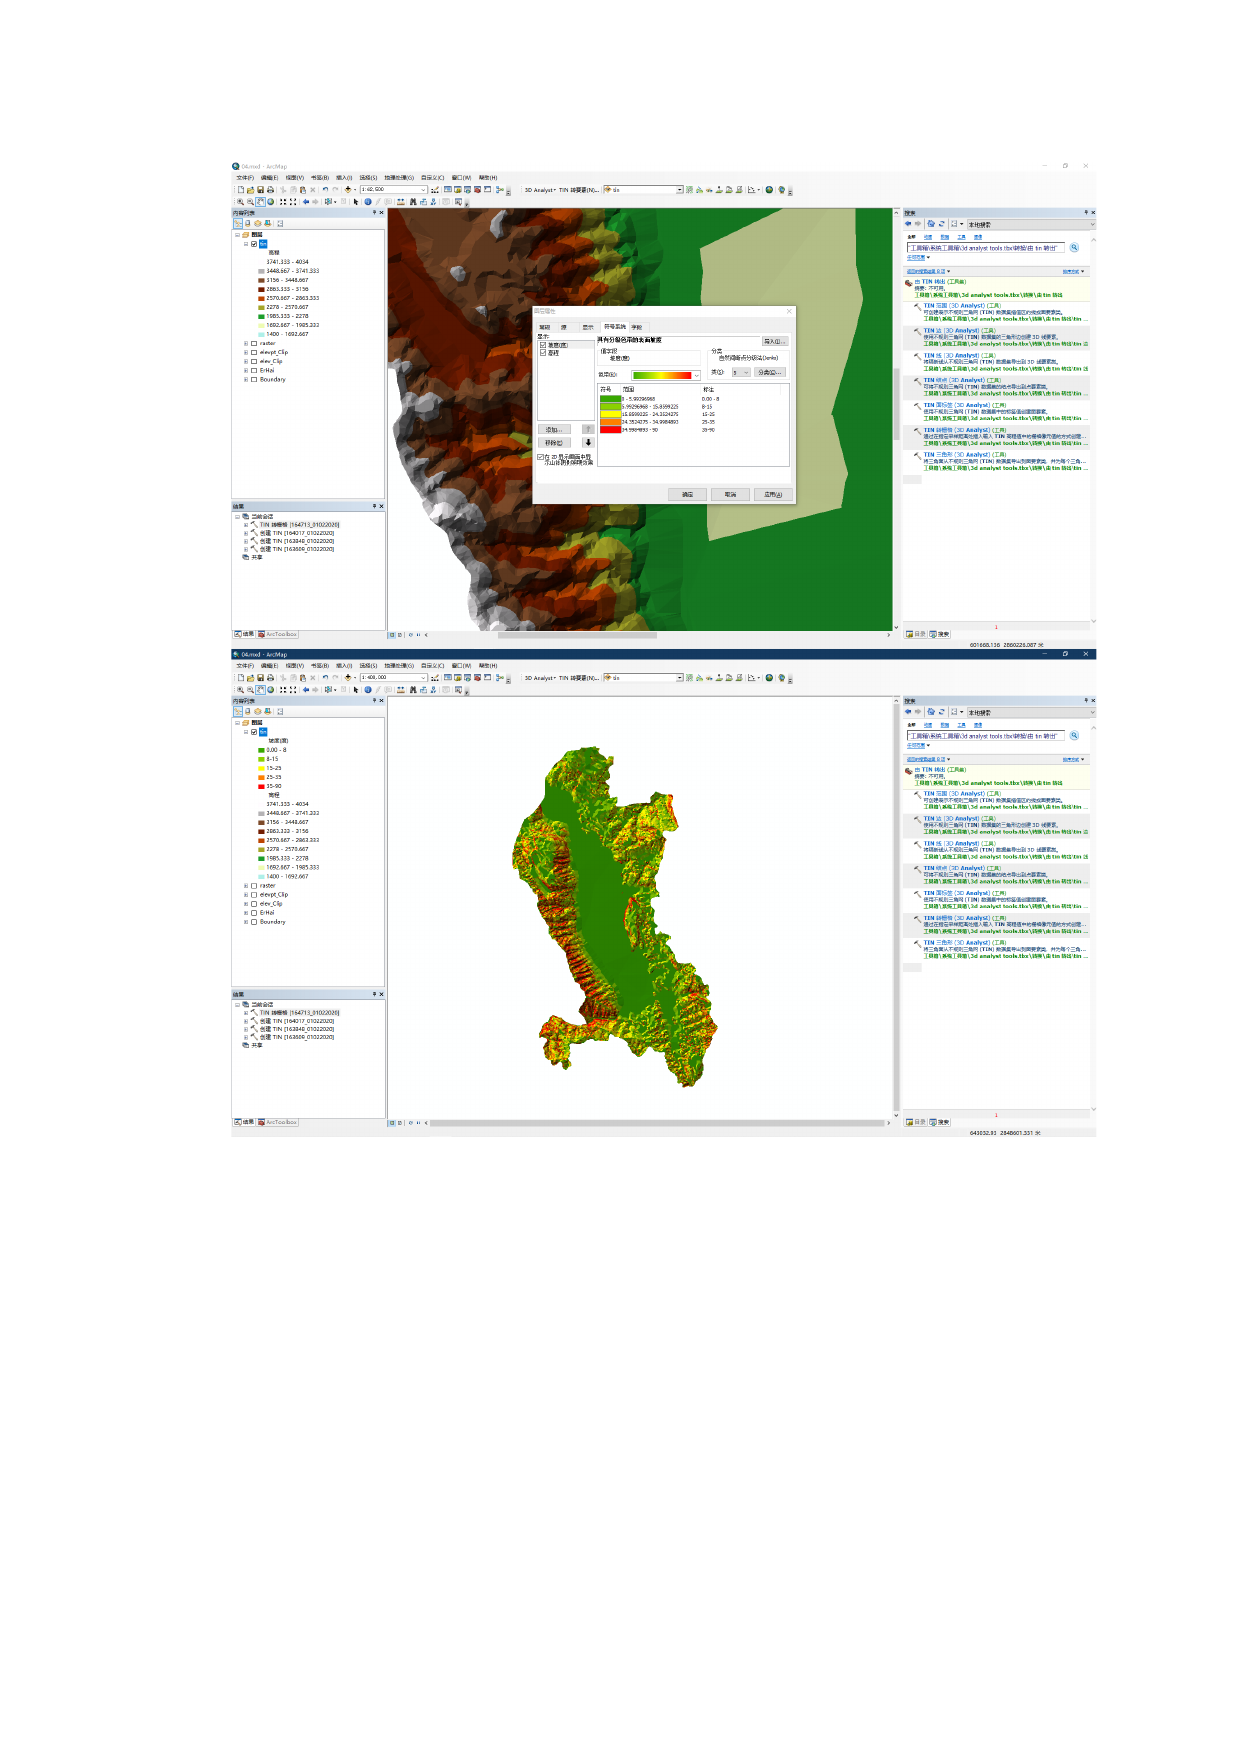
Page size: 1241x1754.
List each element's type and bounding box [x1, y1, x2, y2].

picture [231, 162, 1097, 1137]
